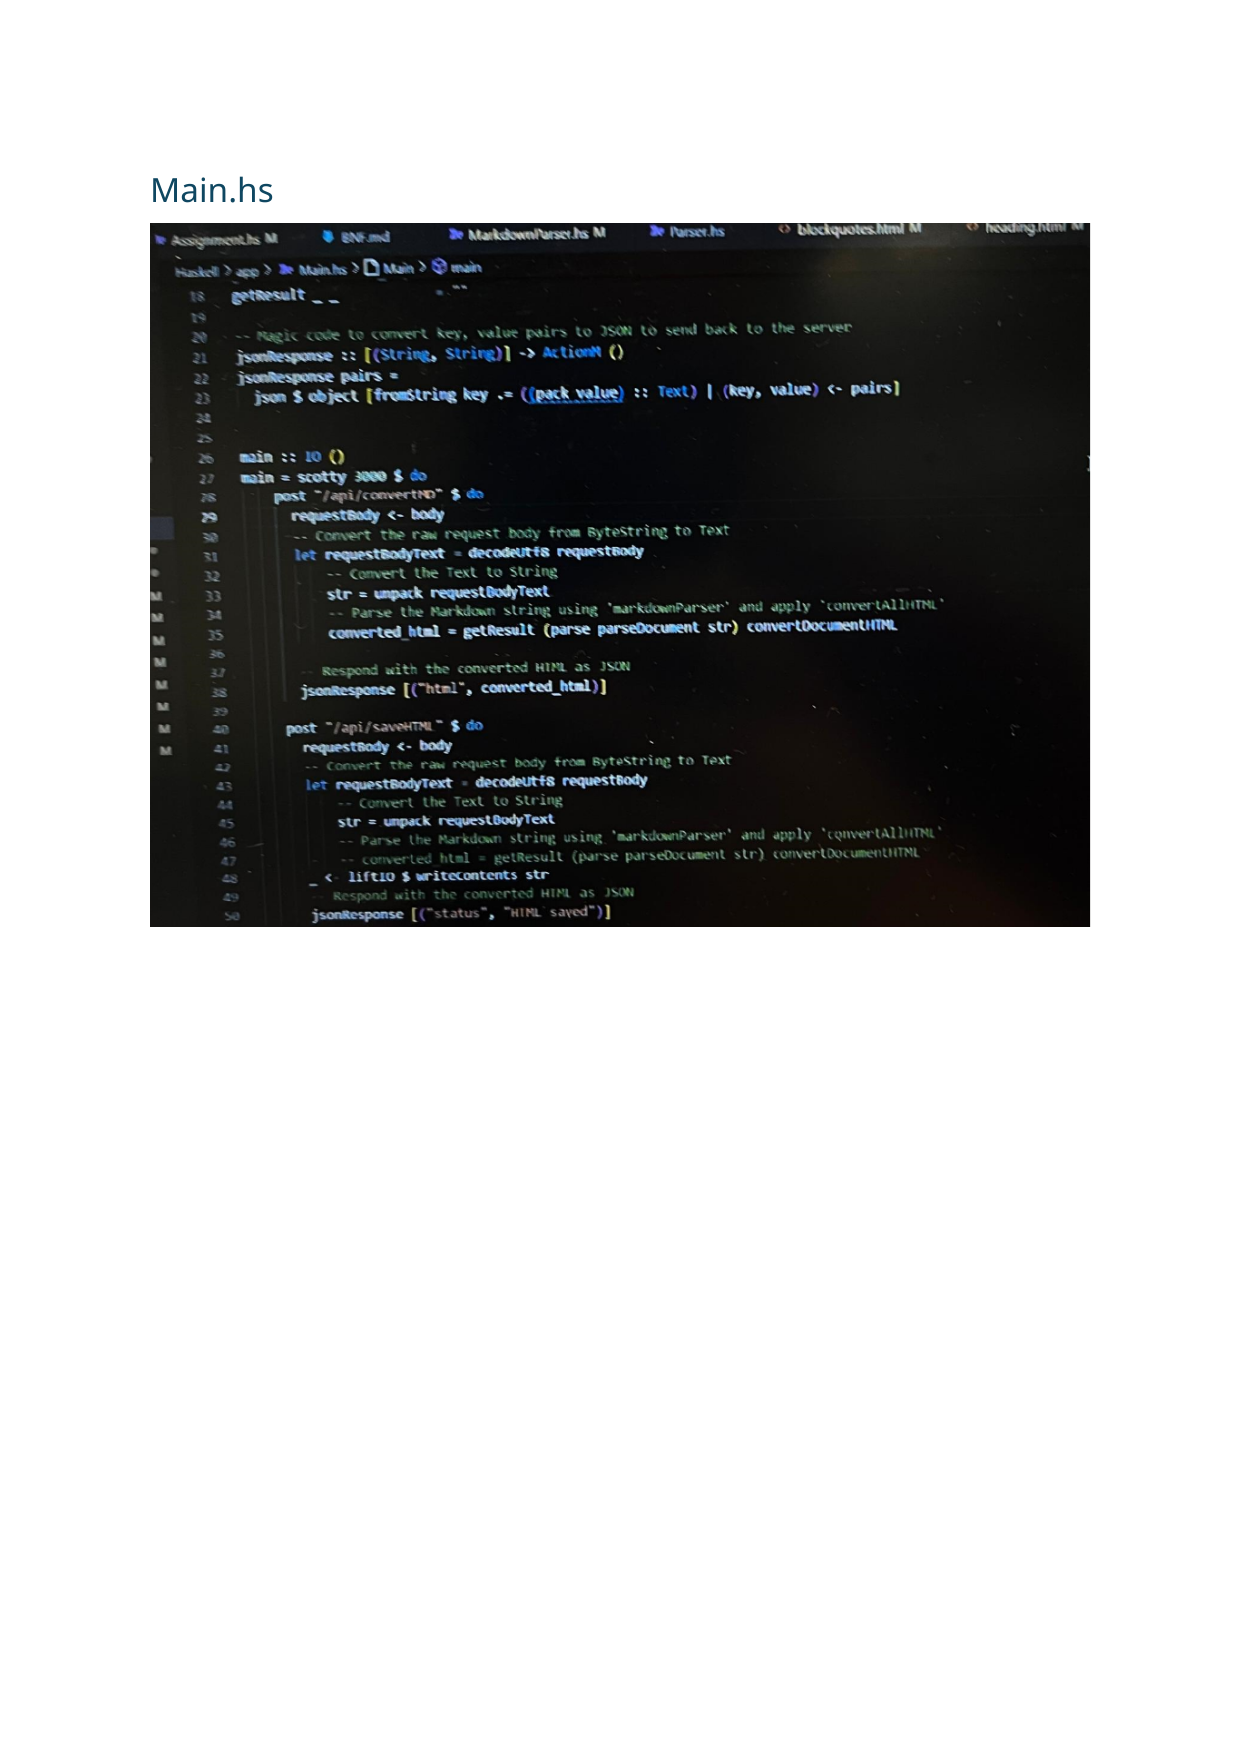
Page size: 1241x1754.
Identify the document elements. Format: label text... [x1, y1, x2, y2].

subtitle Main.hs [150, 167, 1090, 212]
picture [150, 223, 1091, 927]
